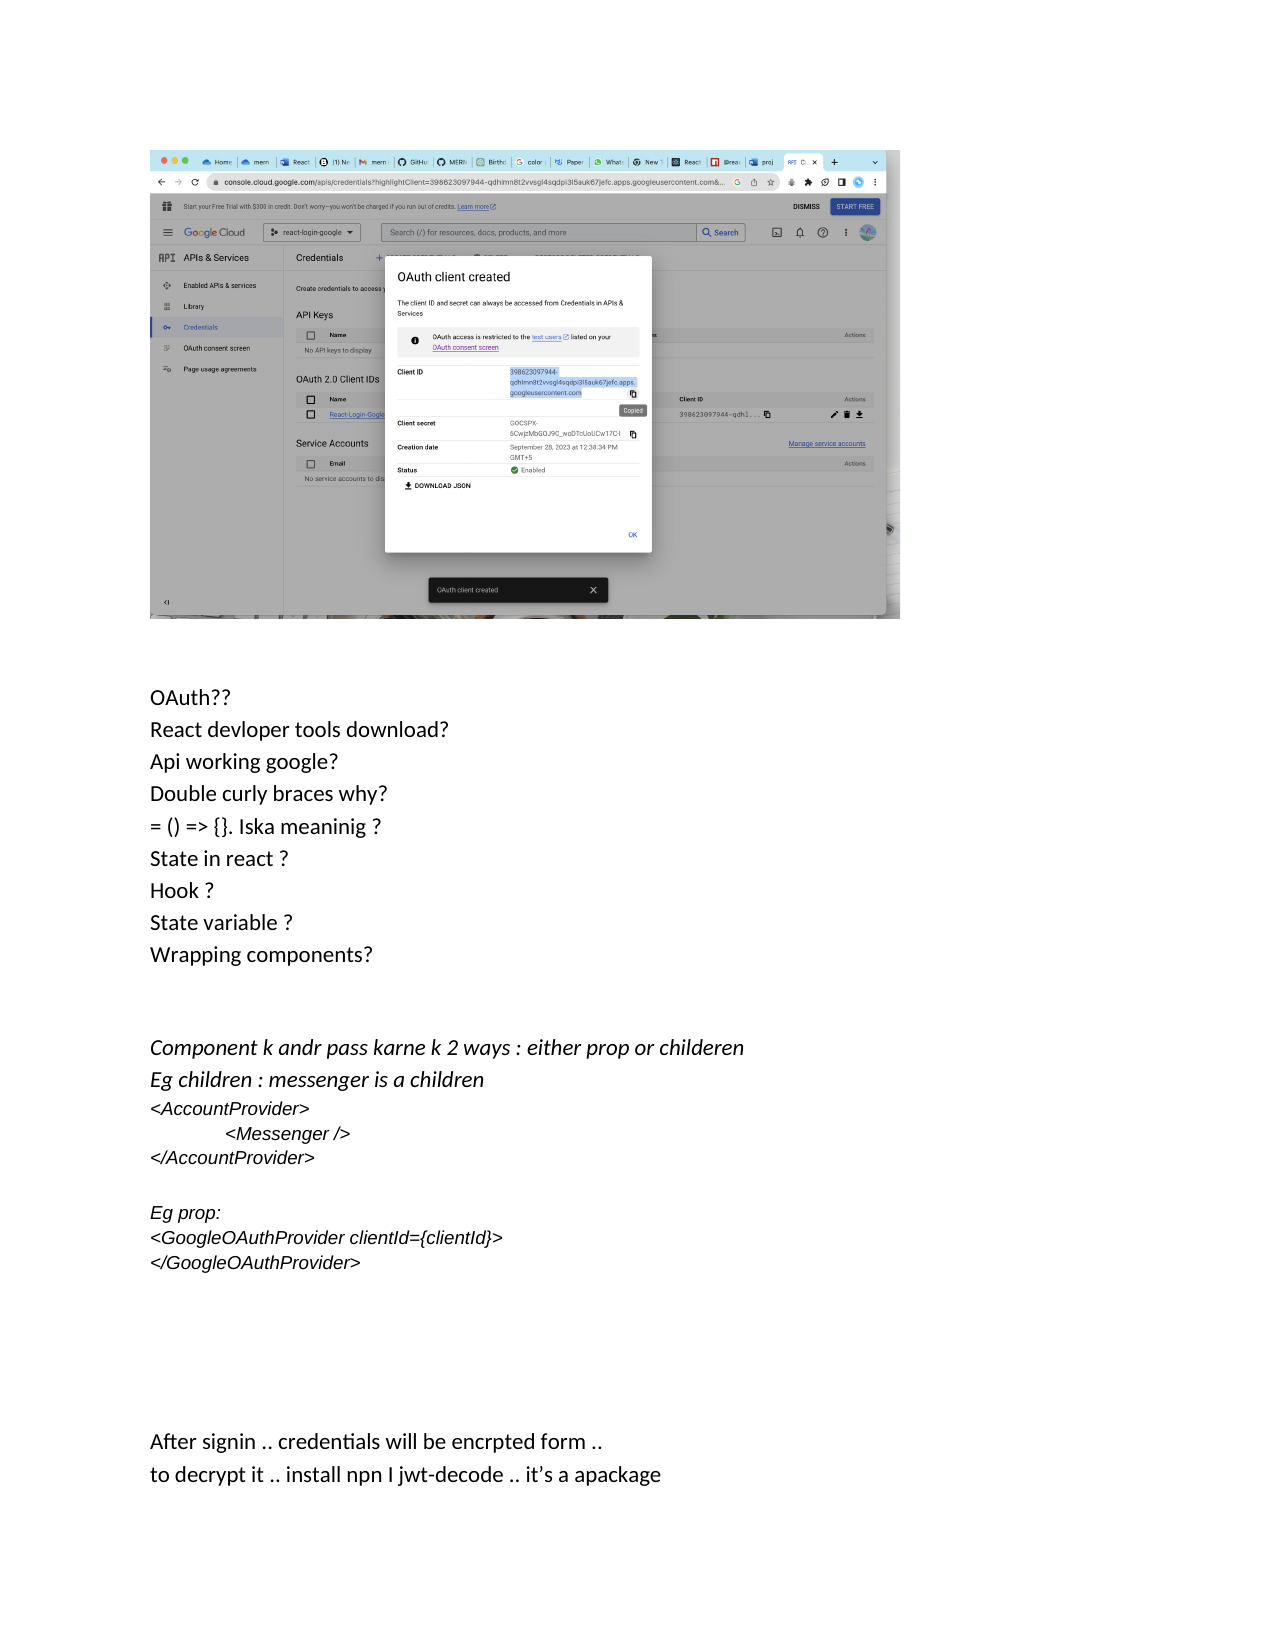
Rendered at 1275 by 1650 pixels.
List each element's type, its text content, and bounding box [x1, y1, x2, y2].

text Eg children : messenger is a children [150, 1065, 1125, 1093]
text React devloper tools download? [150, 715, 1125, 743]
text Api working google? [150, 747, 1125, 775]
text Double curly braces why? [150, 779, 1125, 808]
picture [150, 150, 901, 619]
text State in react ? [150, 844, 1125, 872]
text After signin .. credentials will be encrpted form .. [150, 1427, 1125, 1456]
text <GoogleOAuthProvider clientId={clientId}> [150, 1227, 1125, 1248]
text </AccountProvider> [150, 1147, 1125, 1169]
text Eg prop: [150, 1202, 1125, 1224]
text State variable ? [150, 908, 1125, 936]
text OAuth?? [150, 683, 1125, 711]
text Component k andr pass karne k 2 ways : either prop or childeren [150, 1033, 1125, 1061]
text Wrapping components? [150, 941, 1125, 968]
text <Messenger /> [150, 1122, 1125, 1144]
text to decrypt it .. install npn I jwt-decode .. it’s a apackage [150, 1460, 1125, 1488]
text Hook ? [150, 876, 1125, 904]
text </GoogleOAuthProvider> [150, 1252, 1125, 1273]
text <AccountProvider> [150, 1097, 1125, 1119]
text = () => {}. Iska meaninig ? [150, 812, 1125, 840]
